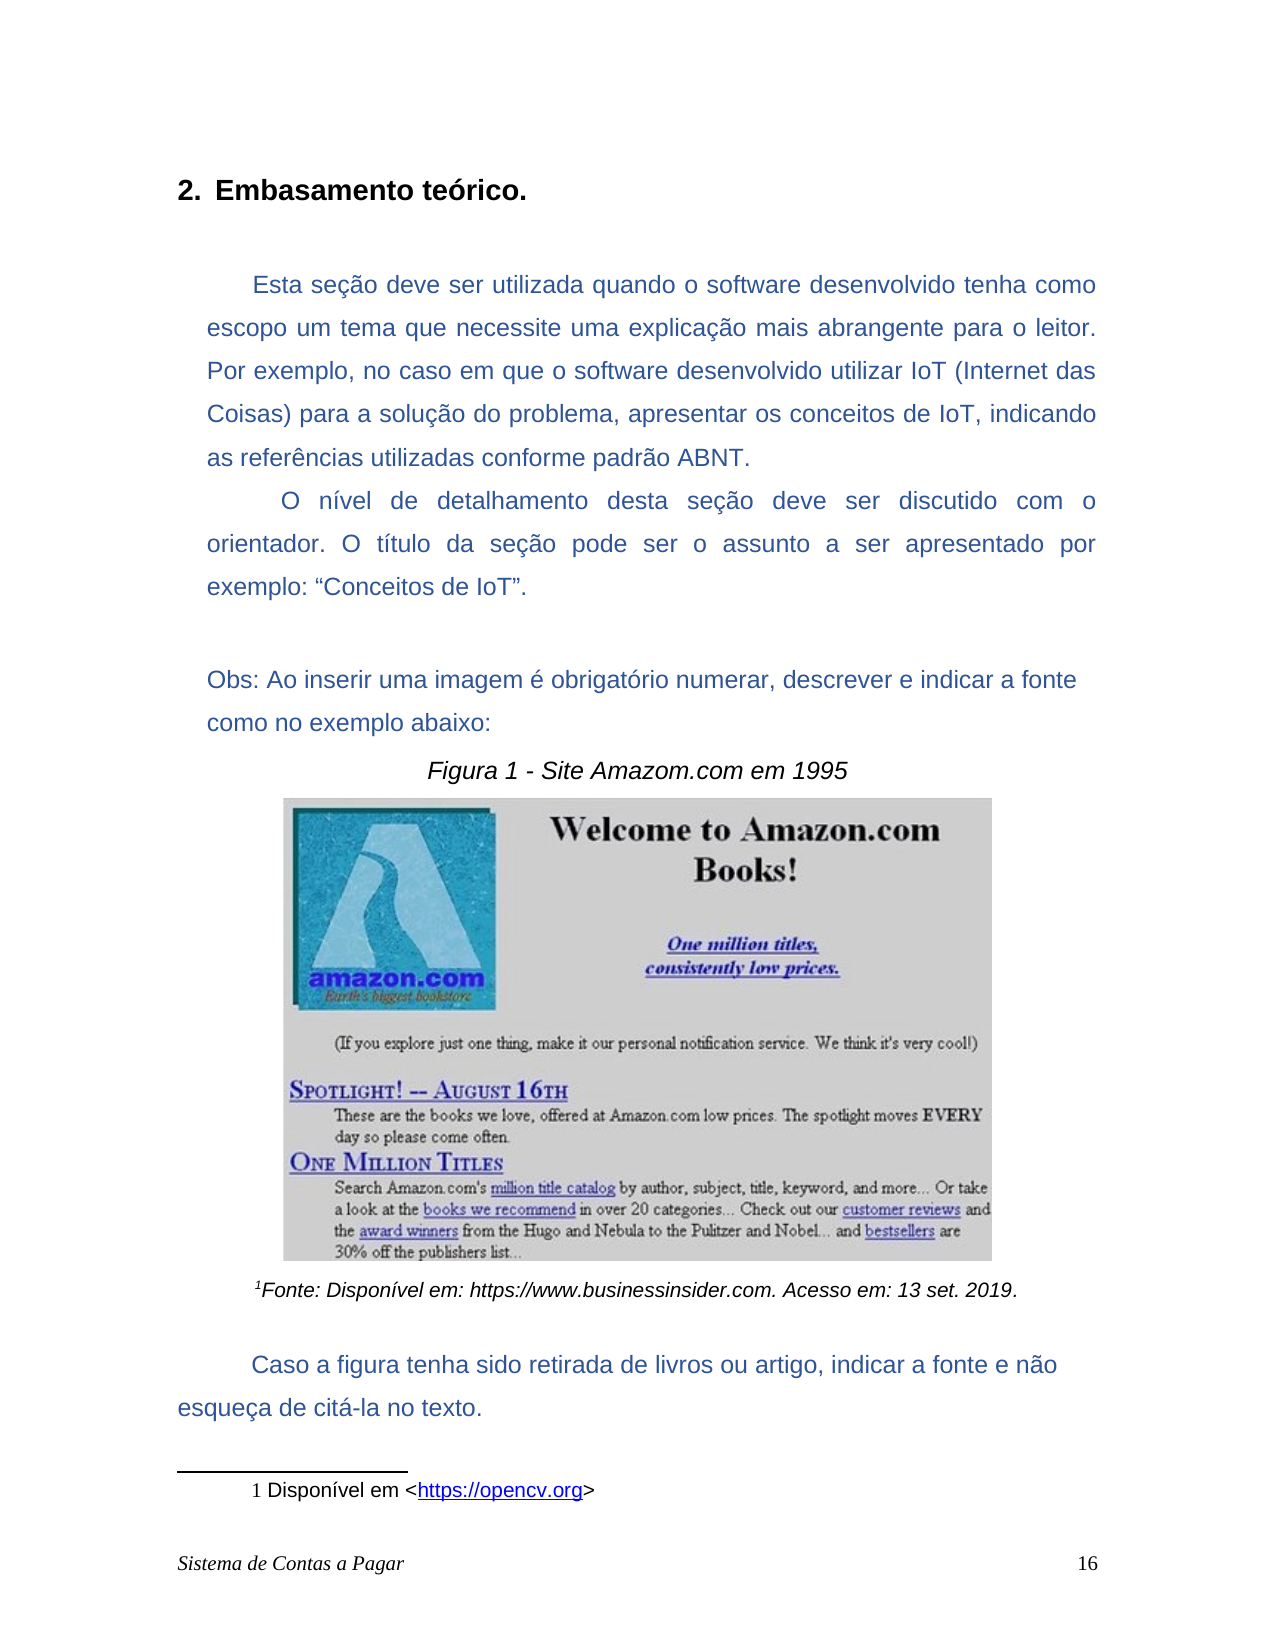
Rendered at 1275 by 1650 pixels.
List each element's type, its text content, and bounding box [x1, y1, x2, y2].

text Fonte: Disponível em: https://www.businessinsider.com. Acesso em: 13 set. 2019. [177, 1278, 1098, 1302]
text Figura 1 - Site Amazom.com em 1995 [177, 756, 1098, 784]
title Esta seção deve ser utilizada quando o software desenvolvido tenha como escopo um tema que necessite uma explicação mais abrangente para o leitor. Por exemplo, no caso em que o software desenvolvido utilizar IoT (Internet das Coisas) para a solução do problema, apresentar os conceitos de IoT, indicando as referências utilizadas conforme padrão ABNT. [177, 270, 1098, 471]
subtitle Embasamento teórico. [177, 173, 1098, 206]
text Caso a figura tenha sido retirada de livros ou artigo, indicar a fonte e não esqueça de citá-la no texto. [177, 1349, 1098, 1421]
title O nível de detalhamento desta seção deve ser discutido com o orientador. O título da seção pode ser o assunto a ser apresentado por exemplo: “Conceitos de IoT”. [207, 486, 1098, 601]
picture [283, 798, 992, 1261]
title Obs: Ao inserir uma imagem é obrigatório numerar, descrever e indicar a fonte como no exemplo abaixo: [207, 665, 1098, 737]
